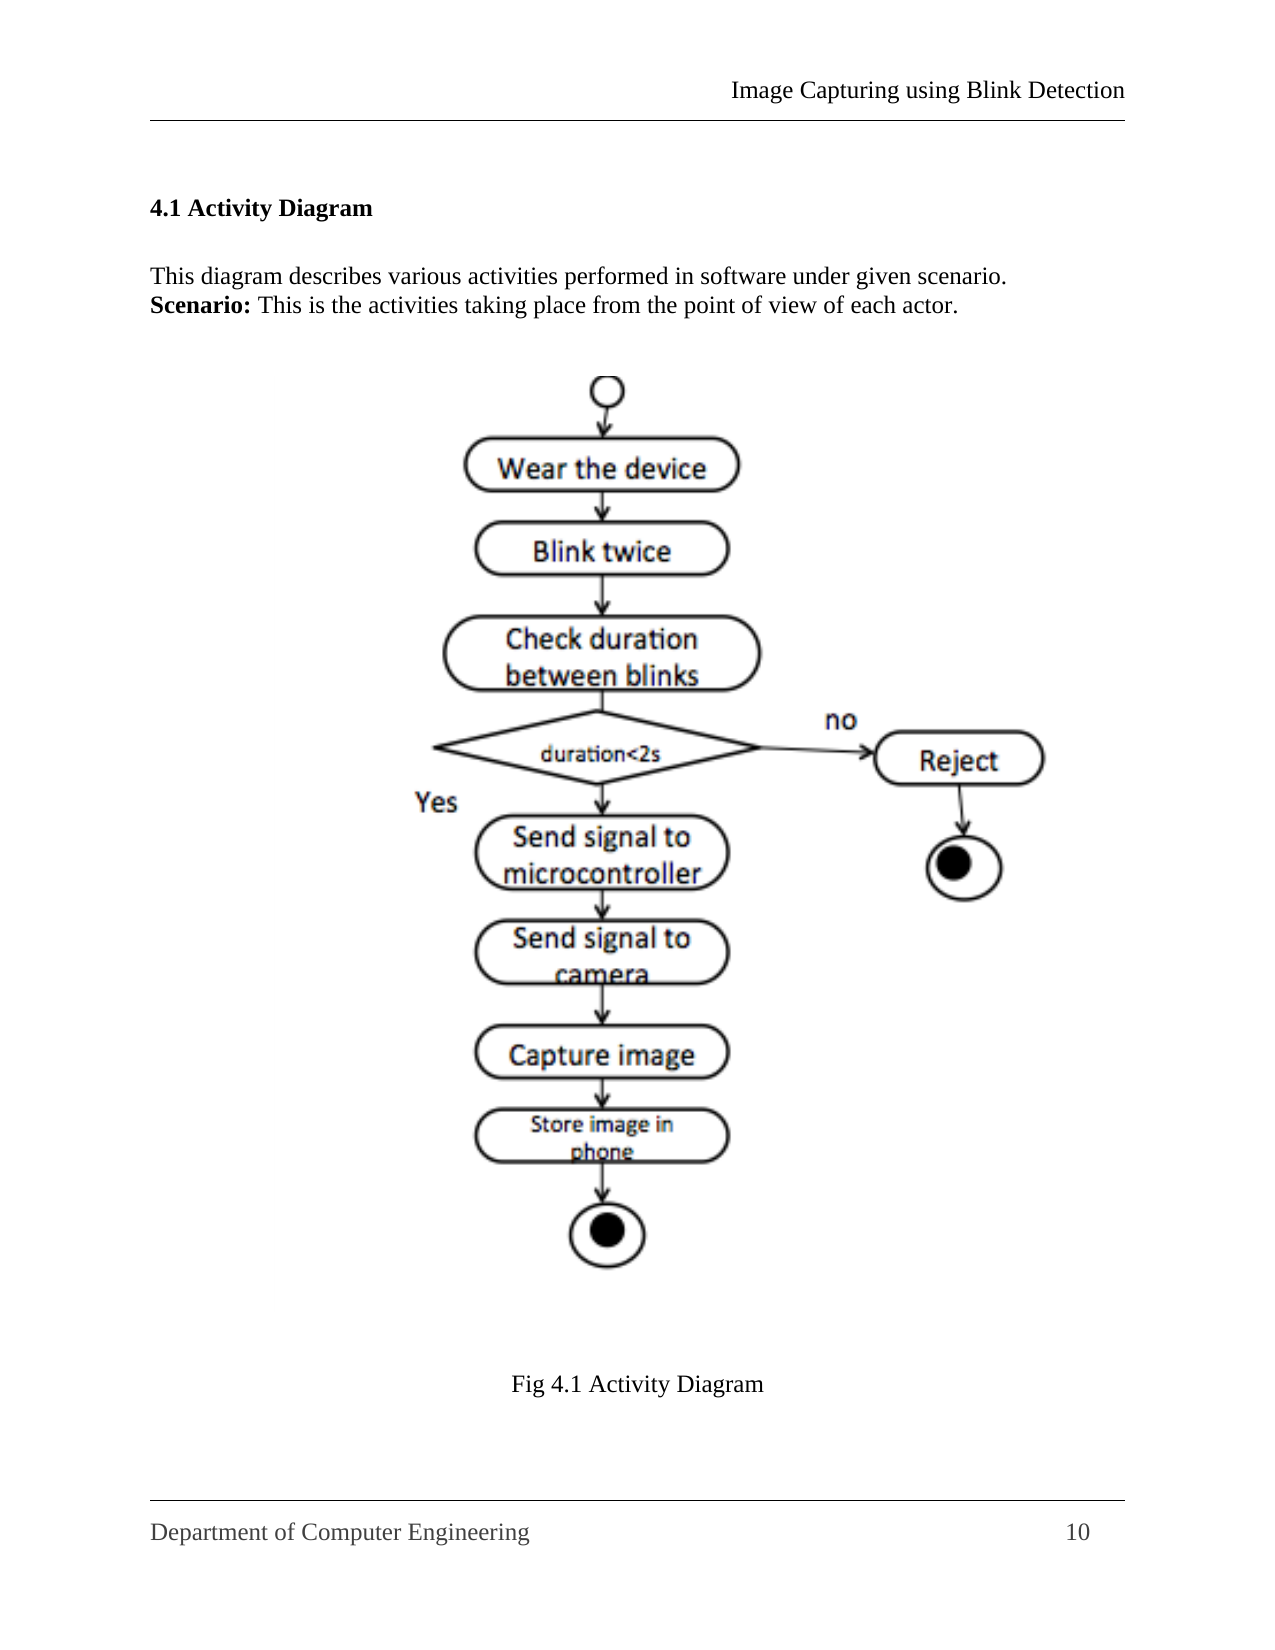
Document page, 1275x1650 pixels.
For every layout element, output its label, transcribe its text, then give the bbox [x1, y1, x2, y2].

text 4.1 Activity Diagram [150, 193, 1125, 222]
text Scenario: This is the activities taking place from the point of view of each actor. [150, 290, 1125, 319]
picture [273, 376, 1120, 1312]
list This diagram describes various activities performed in software under given scenario. [150, 261, 1125, 290]
text Fig 4.1 Activity Diagram [150, 1369, 1125, 1398]
